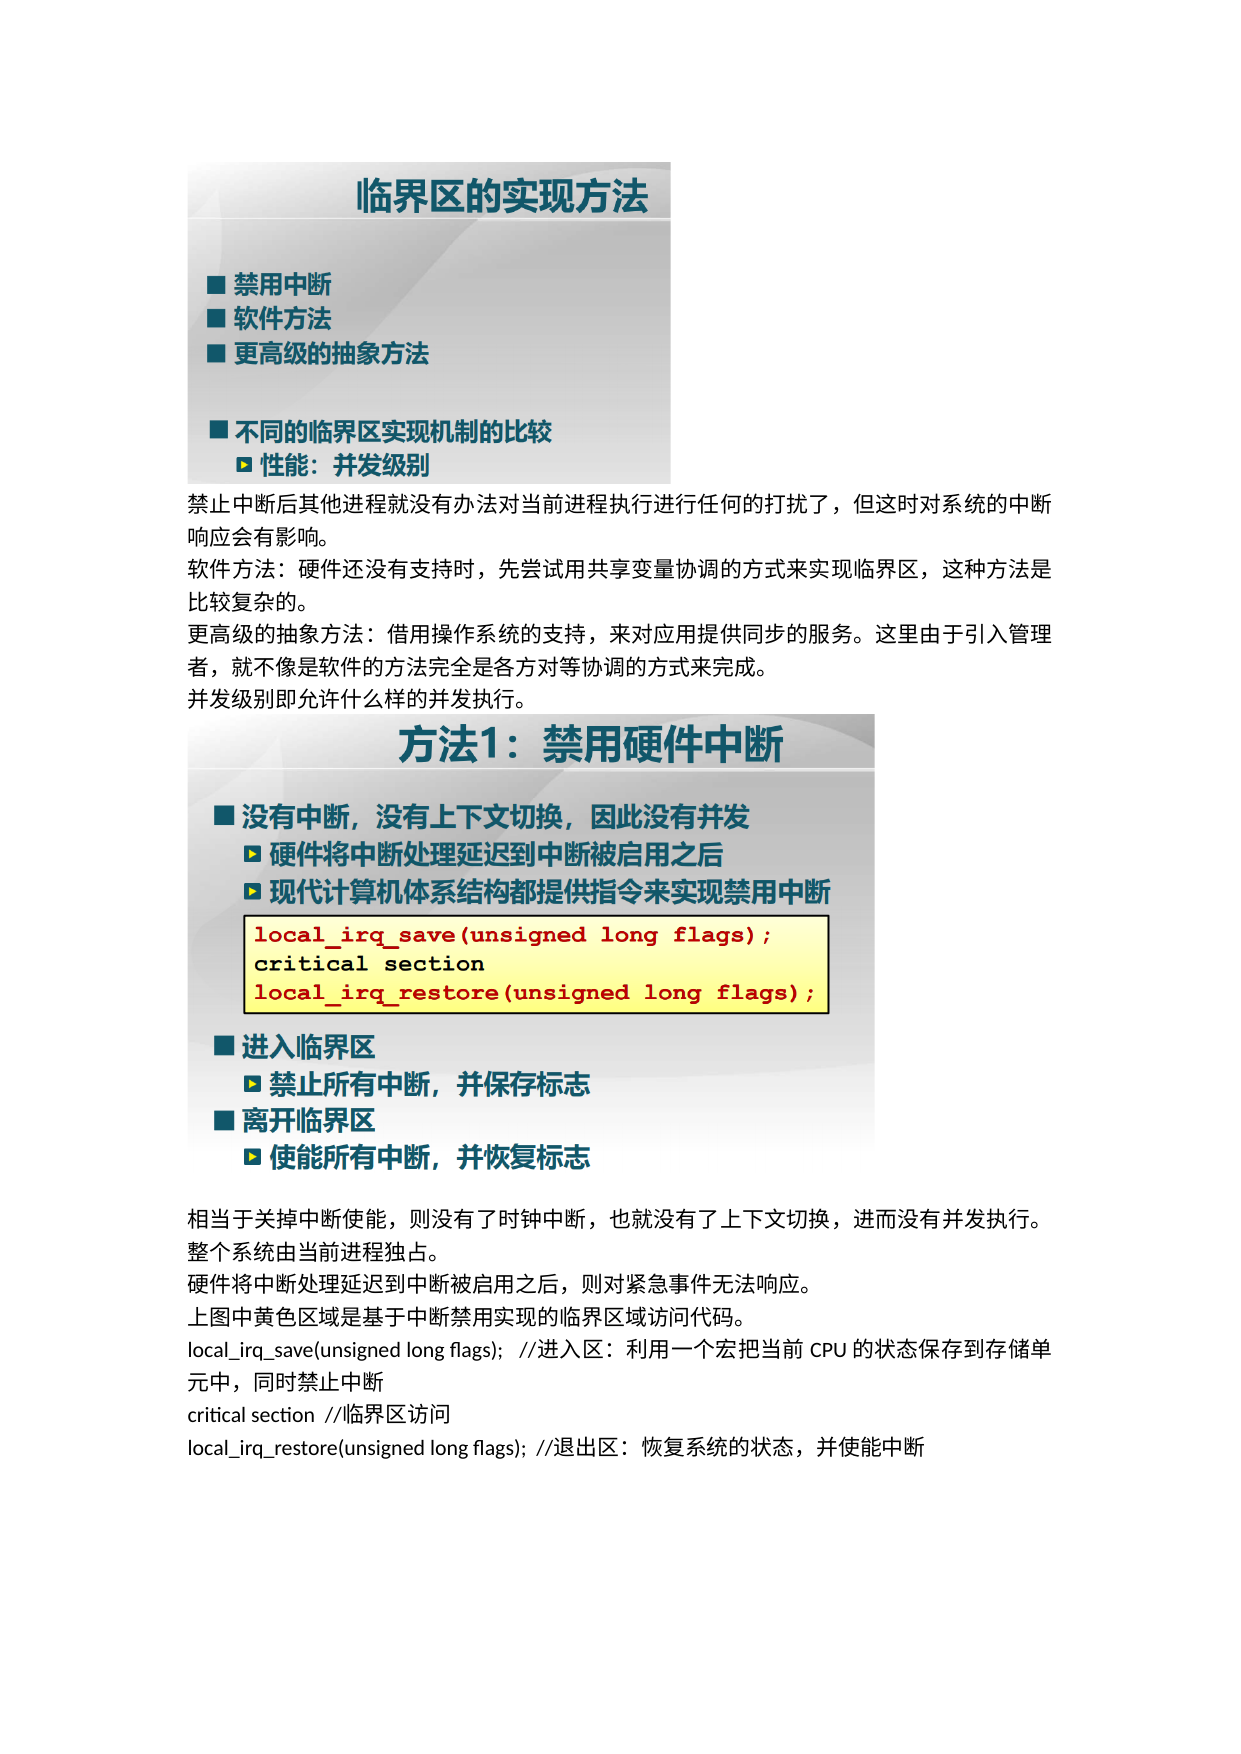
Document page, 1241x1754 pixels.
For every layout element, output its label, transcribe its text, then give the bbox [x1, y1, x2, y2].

picture [187, 714, 875, 1173]
text critical section //临界区访问 [187, 1397, 1053, 1429]
text local_irq_restore(unsigned long flags); //退出区：恢复系统的状态，并使能中断 [187, 1429, 1053, 1462]
picture [187, 162, 671, 484]
text 相当于关掉中断使能，则没有了时钟中断，也就没有了上下文切换，进而没有并发执行。整个系统由当前进程独占。 [187, 1202, 1053, 1267]
text 并发级别即允许什么样的并发执行。 [187, 682, 1053, 714]
text 上图中黄色区域是基于中断禁用实现的临界区域访问代码。 [187, 1299, 1053, 1332]
text 更高级的抽象方法：借用操作系统的支持，来对应用提供同步的服务。这里由于引入管理者，就不像是软件的方法完全是各方对等协调的方式来完成。 [187, 617, 1053, 682]
text 软件方法：硬件还没有支持时，先尝试用共享变量协调的方式来实现临界区，这种方法是比较复杂的。 [187, 552, 1053, 617]
text 硬件将中断处理延迟到中断被启用之后，则对紧急事件无法响应。 [187, 1267, 1053, 1299]
text local_irq_save(unsigned long flags); //进入区：利用一个宏把当前CPU的状态保存到存储单元中，同时禁止中断 [187, 1332, 1053, 1397]
text 禁止中断后其他进程就没有办法对当前进程执行进行任何的打扰了，但这时对系统的中断响应会有影响。 [187, 487, 1053, 552]
